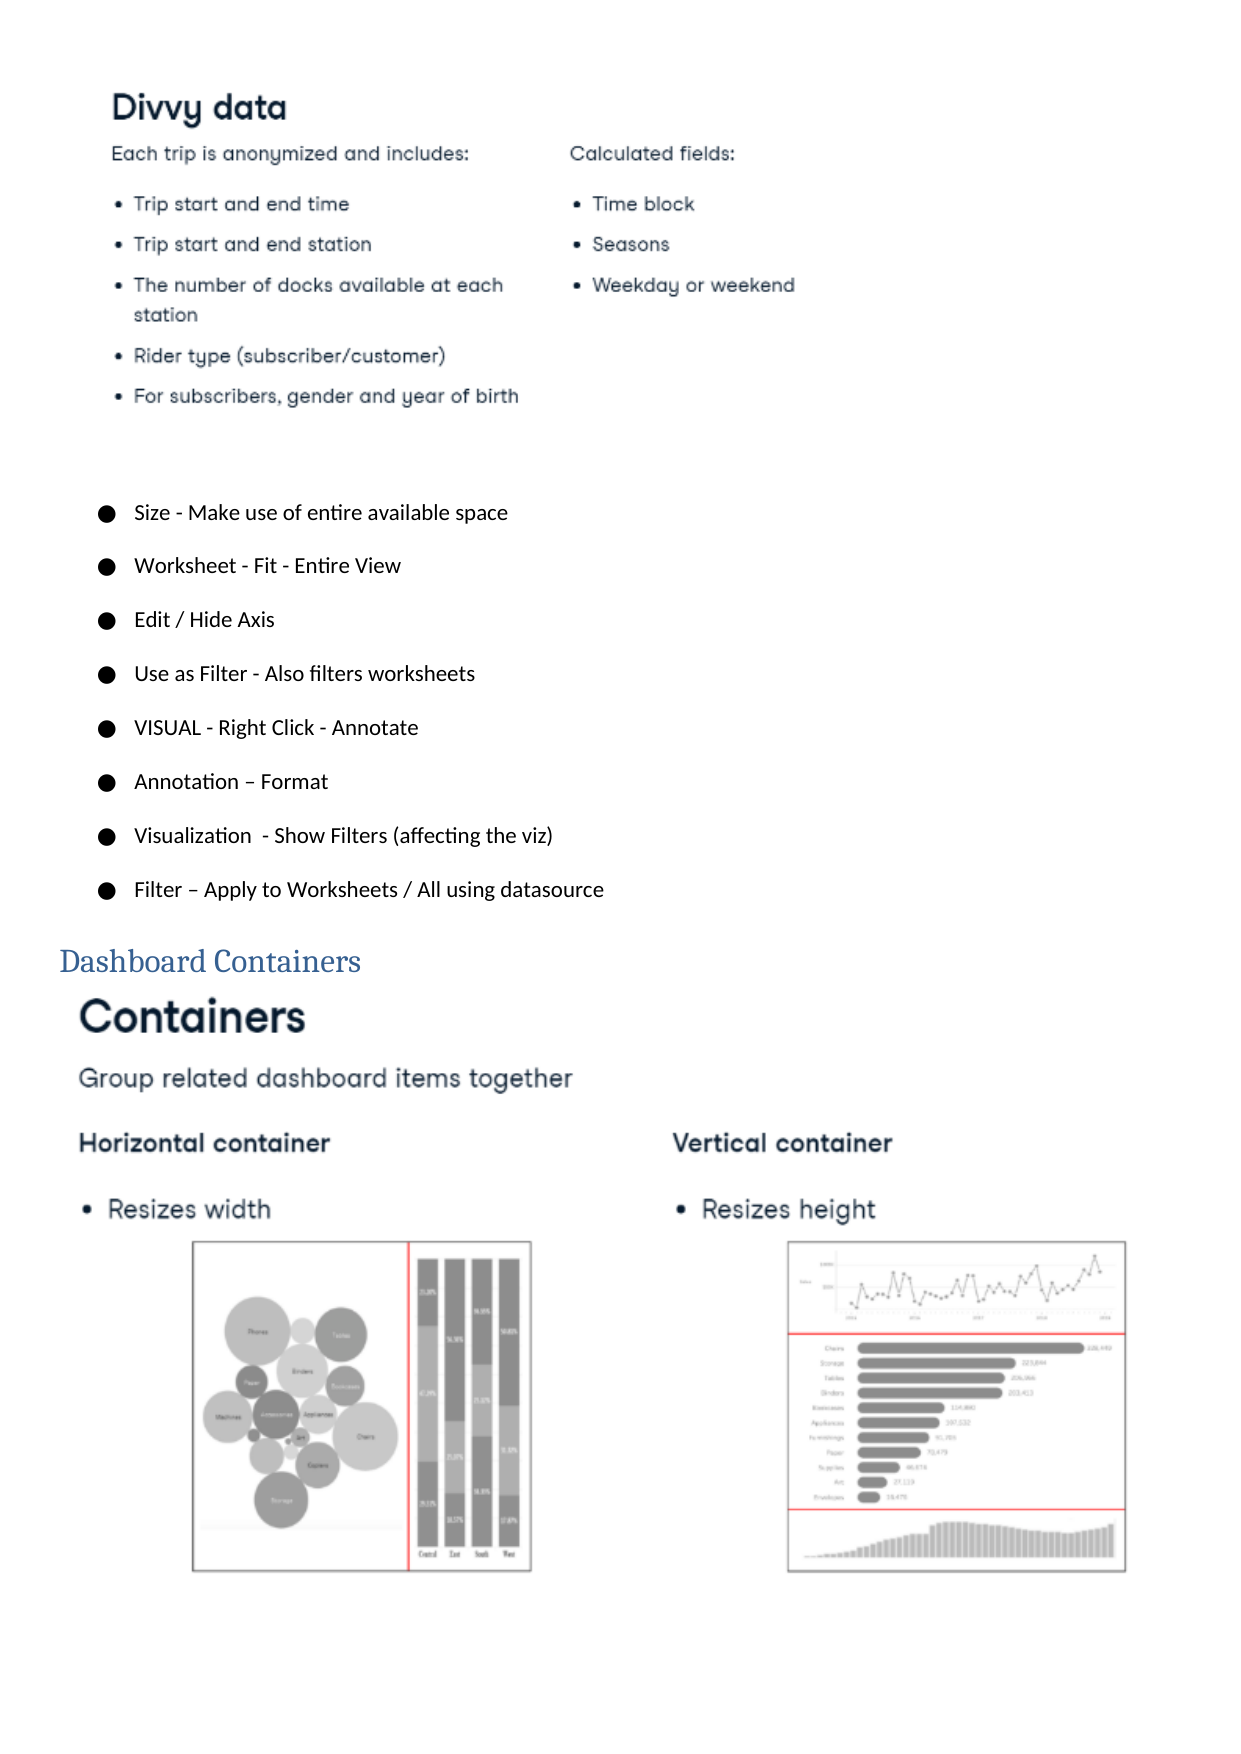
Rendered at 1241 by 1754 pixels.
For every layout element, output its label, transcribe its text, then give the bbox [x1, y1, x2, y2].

list VISUAL - Right Click - Annotate [97, 702, 1167, 749]
list Filter – Apply to Worksheets / All using datasource [97, 864, 1167, 911]
list Visualization - Show Filters (affecting the viz) [97, 810, 1167, 857]
list Annotation – Format [97, 756, 1167, 803]
list Worksheet - Fit - Entire View [97, 540, 1167, 587]
list Edit / Hide Axis [97, 594, 1167, 641]
list Size - Make use of entire available space [97, 486, 1167, 533]
picture [59, 986, 1167, 1592]
picture [96, 73, 804, 461]
list Use as Filter - Also filters worksheets [97, 648, 1167, 695]
subtitle Dashboard Containers [59, 943, 1167, 981]
